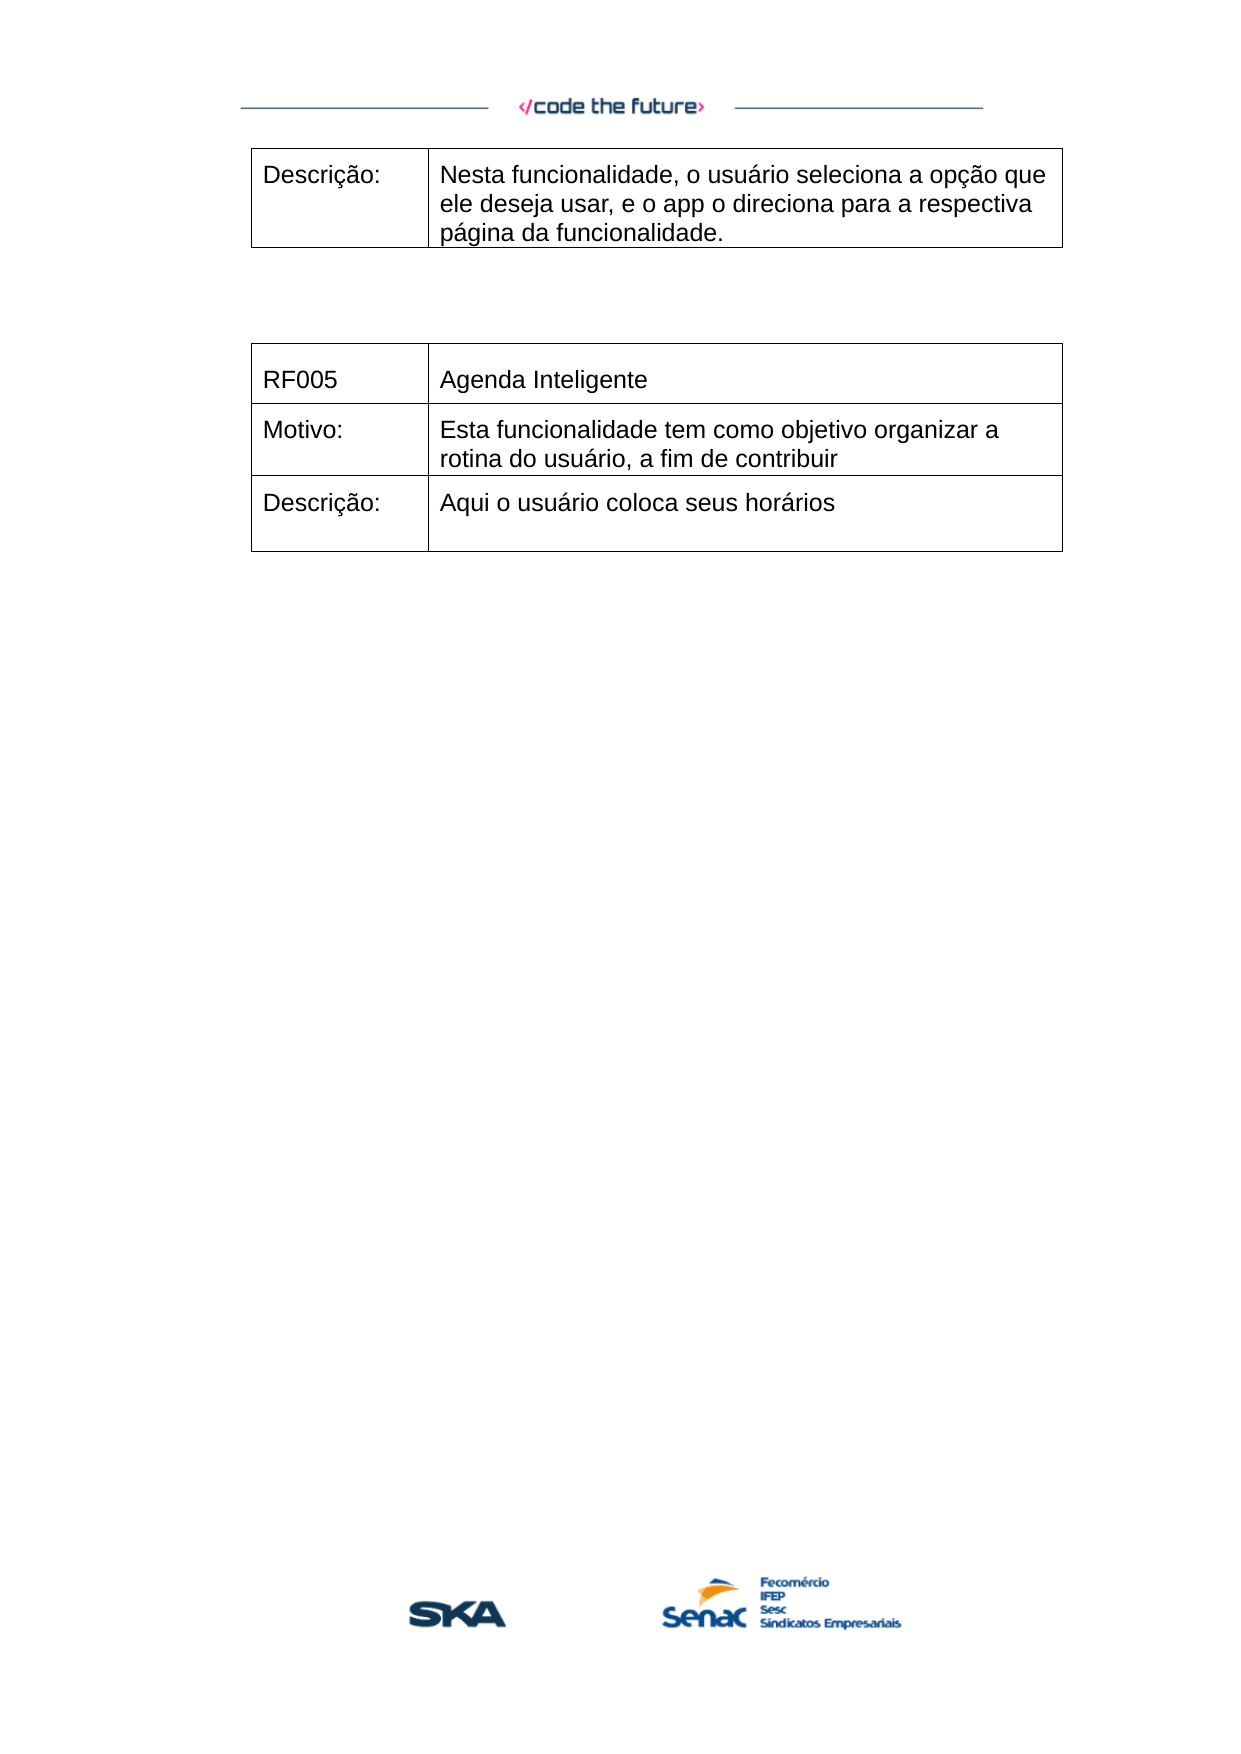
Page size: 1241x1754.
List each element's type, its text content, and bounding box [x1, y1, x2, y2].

table_cell Esta funcionalidade tem como objetivo organizar a rotina do usuário, a fim de contribuir [429, 404, 1062, 475]
picture [240, 73, 1000, 136]
table_cell Aqui o usuário coloca seus horários [429, 476, 1062, 551]
table_header Agenda Inteligente [429, 344, 1062, 403]
table_cell Motivo: [252, 404, 428, 475]
table_cell Descrição: [252, 476, 428, 551]
table_header RF005 [252, 344, 428, 403]
table_cell Nesta funcionalidade, o usuário seleciona a opção que ele deseja usar, e o app o direciona para a respectiva página da funcionalidade. [429, 149, 1062, 247]
table_cell Descrição: [252, 149, 428, 247]
picture [296, 1539, 944, 1681]
